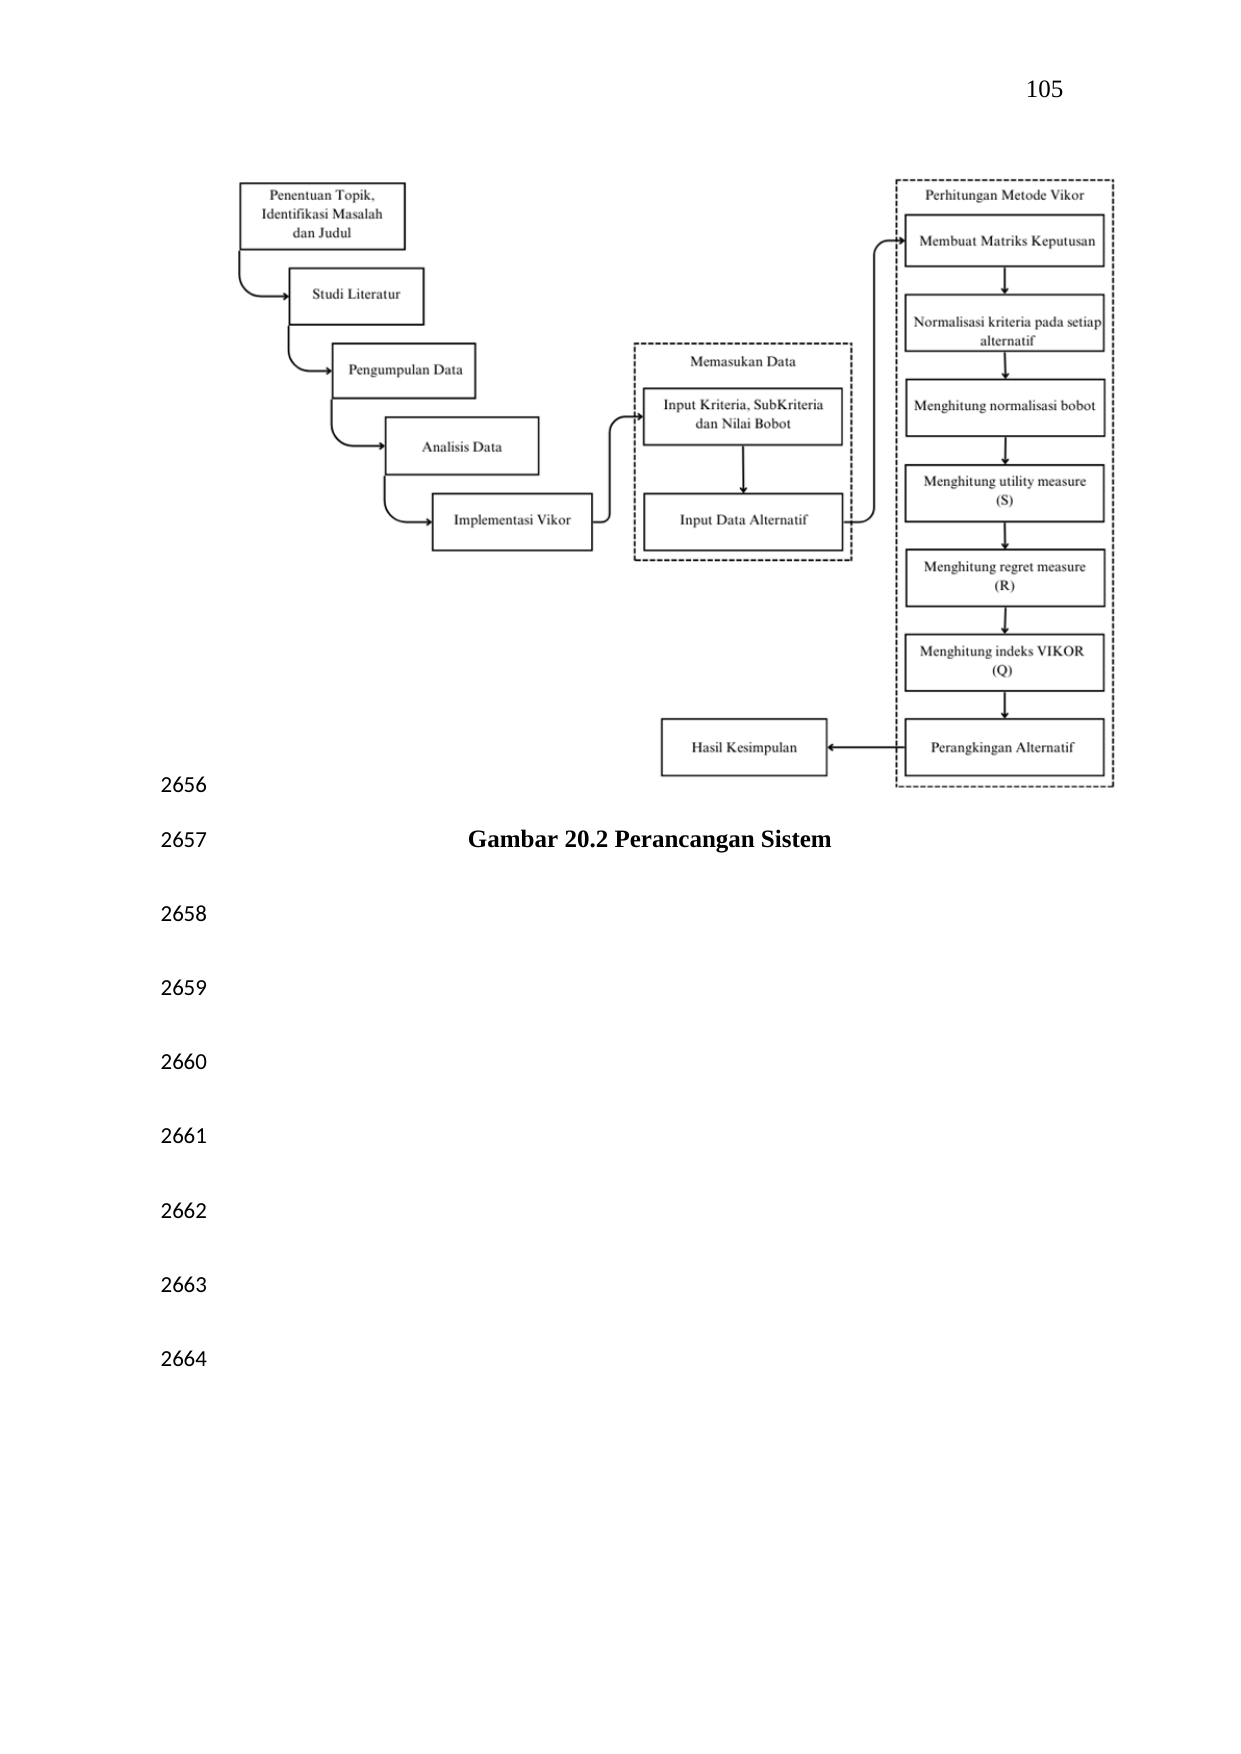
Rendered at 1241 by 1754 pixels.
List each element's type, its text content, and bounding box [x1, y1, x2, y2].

picture [236, 177, 1118, 793]
